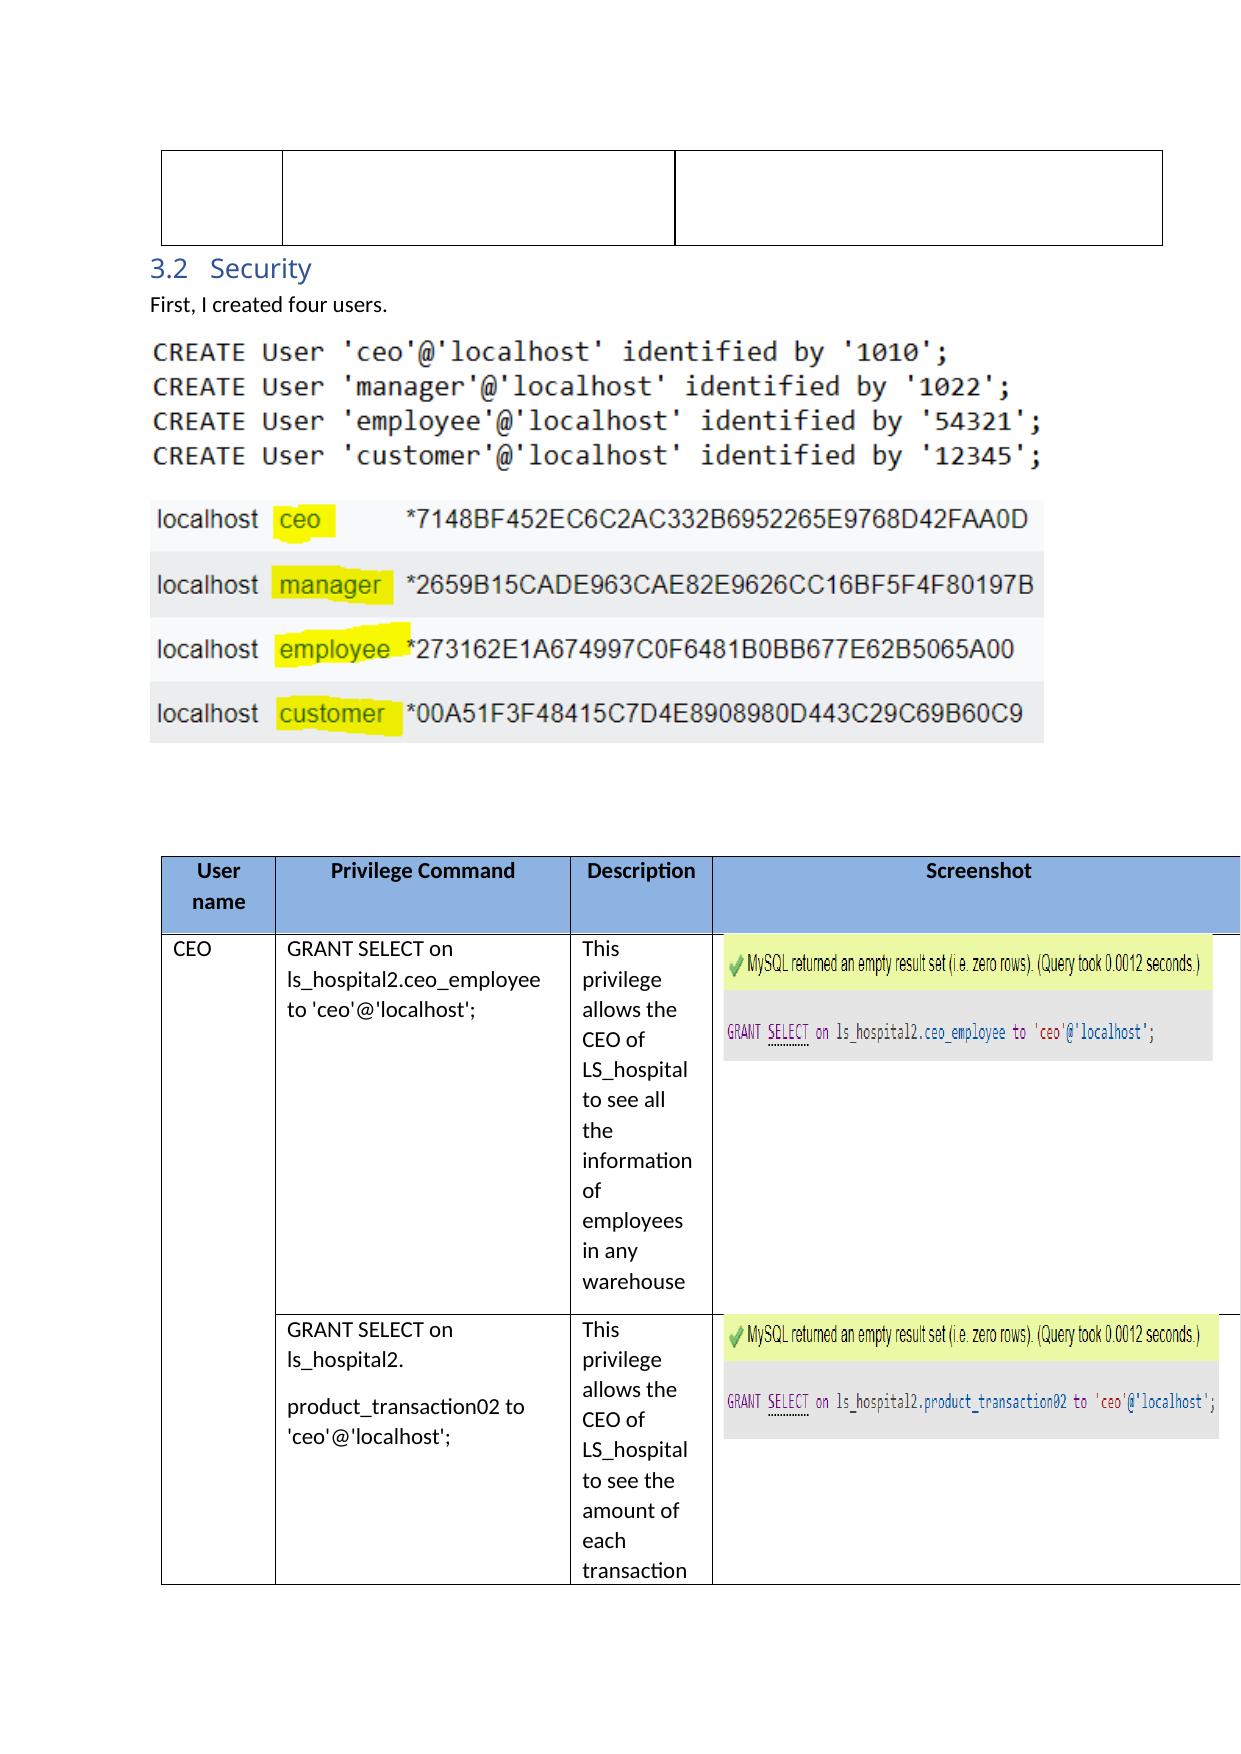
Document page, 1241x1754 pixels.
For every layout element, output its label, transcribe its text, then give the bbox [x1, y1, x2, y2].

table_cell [571, 1315, 712, 1584]
picture [723, 1314, 1219, 1439]
table_header Screenshot [713, 857, 1240, 933]
text First, I created four users. [150, 290, 1090, 318]
picture [723, 934, 1213, 1061]
table_header Description [571, 857, 712, 933]
table_header User name [162, 857, 275, 933]
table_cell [283, 151, 674, 245]
table_cell This privilege allows the CEO of LS_hospital to see all the information of employees in any warehouse [571, 935, 712, 1314]
subtitle Security [150, 250, 1090, 287]
table_cell GRANT SELECT on ls_hospital2.ceo_employee to 'ceo'@'localhost'; [276, 935, 570, 1314]
table_cell [162, 151, 282, 245]
picture [150, 500, 1044, 743]
picture [150, 336, 1058, 482]
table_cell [276, 1315, 570, 1584]
table_header Privilege Command [276, 857, 570, 933]
table_cell [713, 935, 1240, 1314]
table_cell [676, 151, 1162, 245]
table_cell CEO [162, 935, 275, 1584]
table_cell [713, 1315, 1240, 1584]
